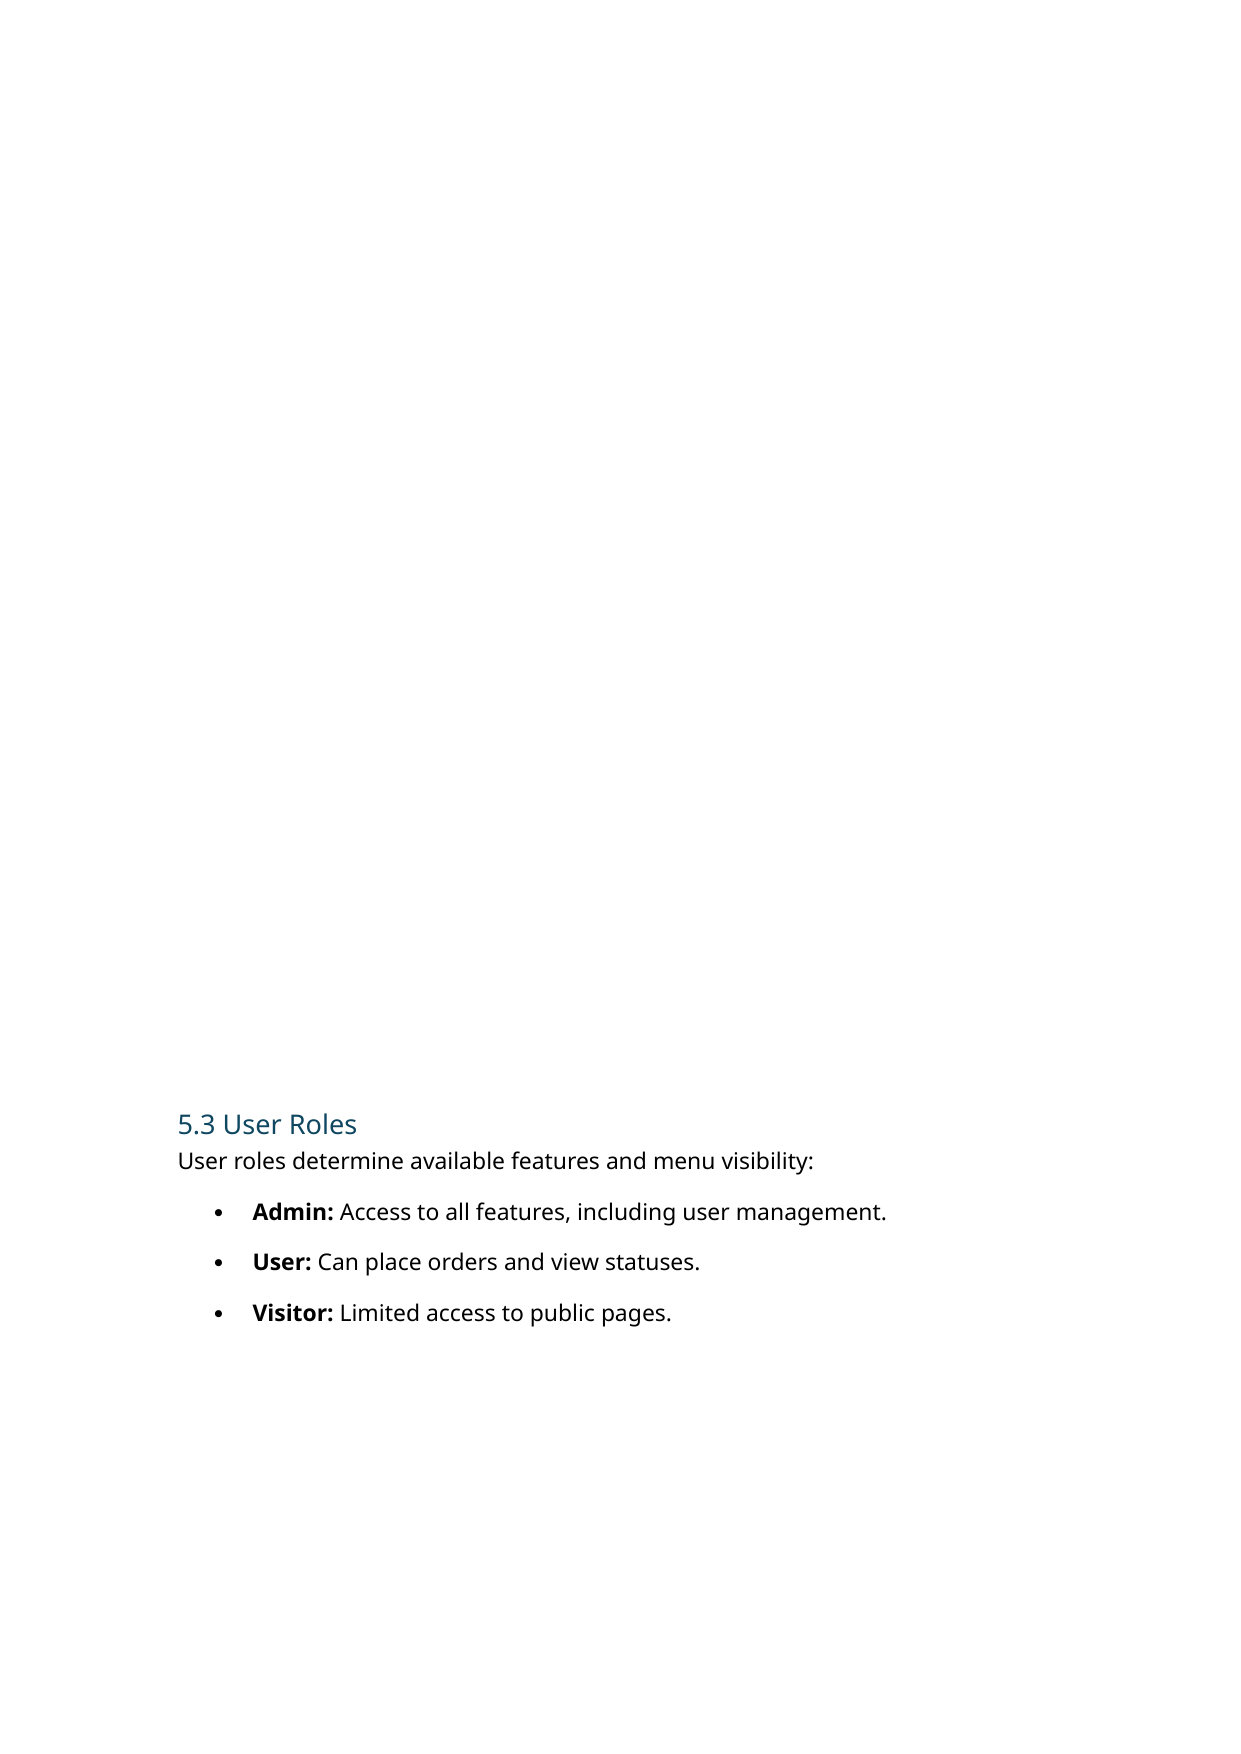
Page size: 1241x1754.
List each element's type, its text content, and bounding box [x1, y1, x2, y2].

text User roles determine available features and menu visibility: [177, 1145, 1063, 1177]
subtitle 5.3 User Roles [177, 1106, 1063, 1142]
list Visitor: Limited access to public pages. [215, 1297, 1063, 1328]
list Admin: Access to all features, including user management. [215, 1196, 1063, 1227]
list User: Can place orders and view statuses. [215, 1246, 1063, 1277]
